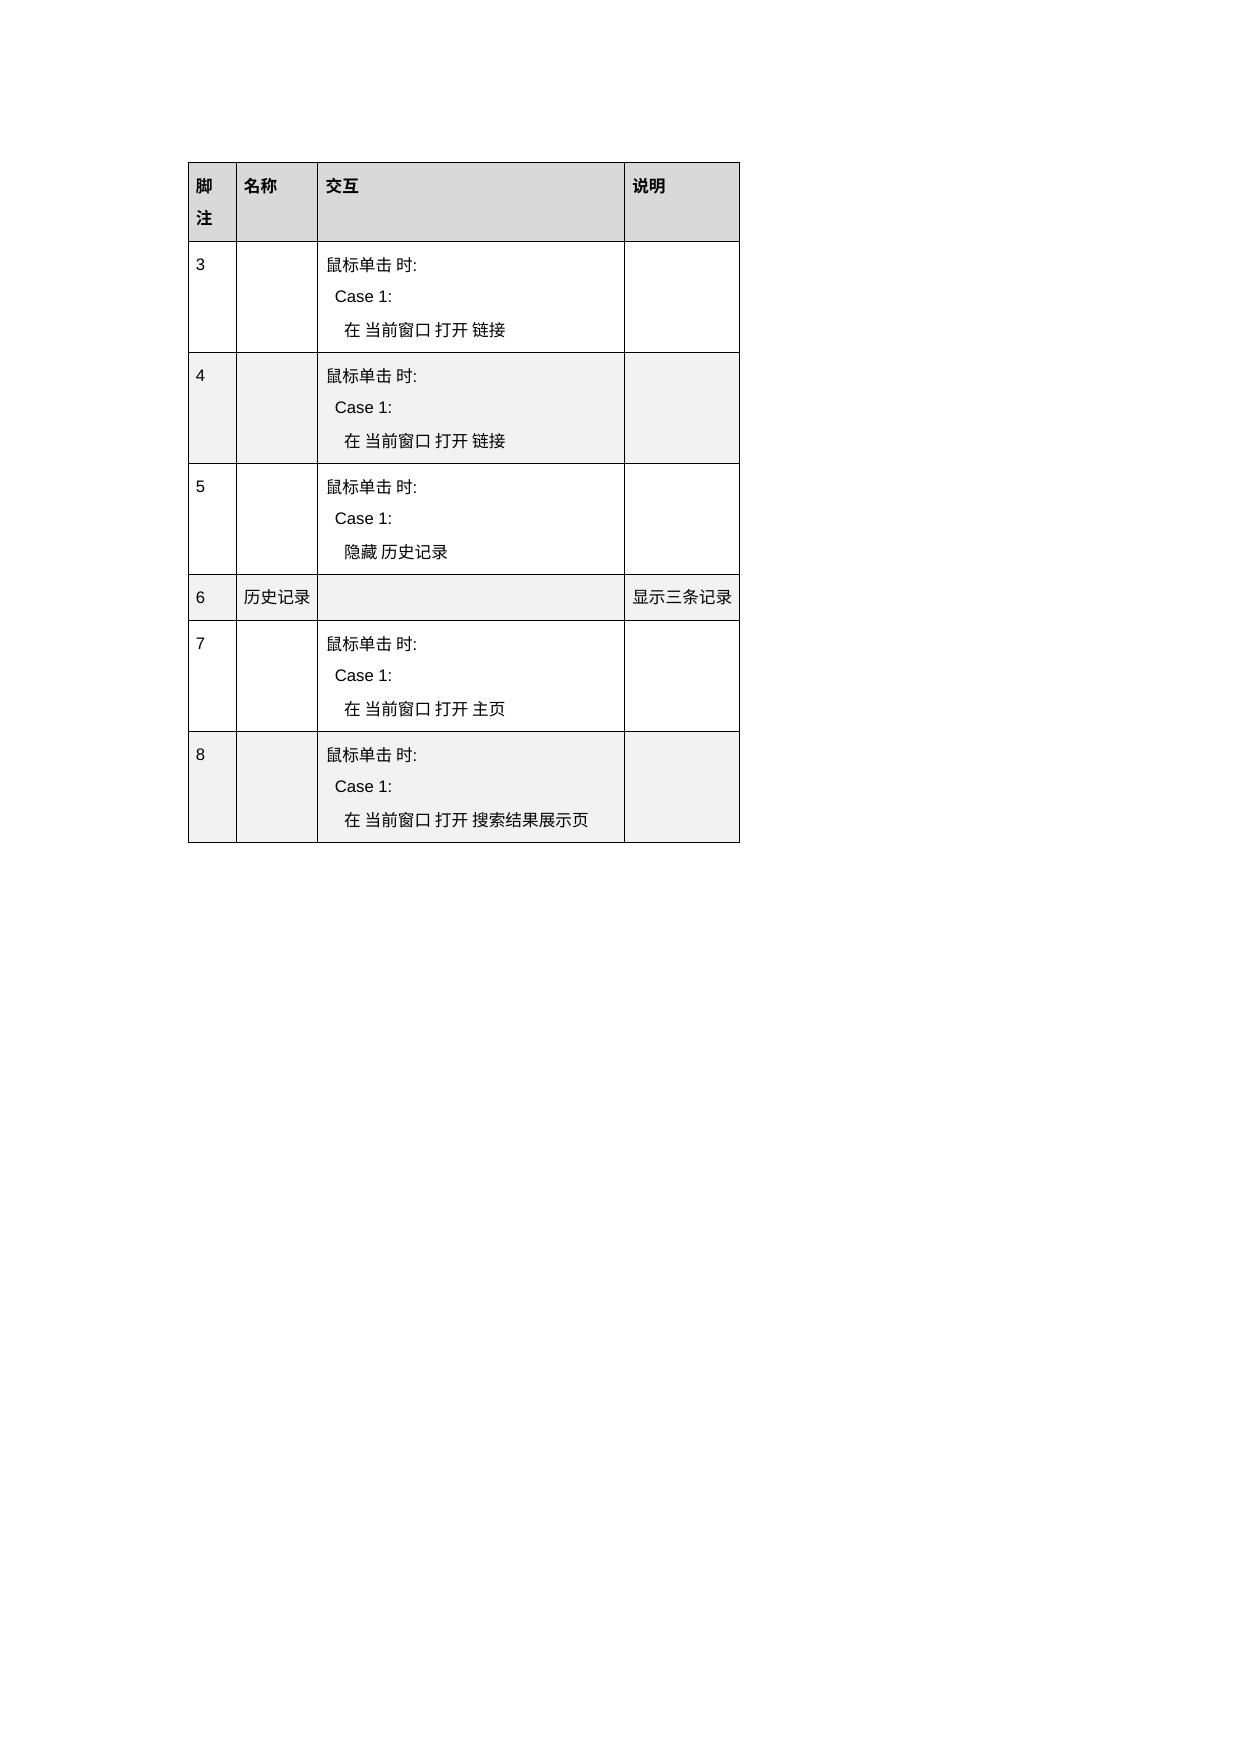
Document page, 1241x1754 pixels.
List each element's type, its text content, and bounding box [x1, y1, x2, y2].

table_cell 鼠标单击 时: Case 1: 在 当前窗口 打开 链接 [318, 353, 624, 463]
table_header 脚注 [189, 163, 236, 241]
table_cell 鼠标单击 时: Case 1: 隐藏 历史记录 [318, 464, 624, 574]
table_header 名称 [237, 163, 317, 241]
table_cell [625, 621, 739, 731]
table_cell [625, 353, 739, 463]
table_cell 显示三条记录 [625, 575, 739, 620]
table_cell 8 [189, 732, 236, 842]
table_cell 5 [189, 464, 236, 574]
table_cell [625, 242, 739, 352]
table_cell [625, 464, 739, 574]
table_cell [237, 732, 317, 842]
table_cell 3 [189, 242, 236, 352]
table_header 交互 [318, 163, 624, 241]
table_header 说明 [625, 163, 739, 241]
table_cell 鼠标单击 时: Case 1: 在 当前窗口 打开 搜索结果展示页 [318, 732, 624, 842]
table_cell 鼠标单击 时: Case 1: 在 当前窗口 打开 链接 [318, 242, 624, 352]
table_cell 4 [189, 353, 236, 463]
table_cell 鼠标单击 时: Case 1: 在 当前窗口 打开 主页 [318, 621, 624, 731]
table_cell 7 [189, 621, 236, 731]
table_cell [318, 575, 624, 620]
table_cell 历史记录 [237, 575, 317, 620]
table_cell [237, 464, 317, 574]
table_cell 6 [189, 575, 236, 620]
table_cell [237, 621, 317, 731]
table_cell [625, 732, 739, 842]
table_cell [237, 242, 317, 352]
table_cell [237, 353, 317, 463]
